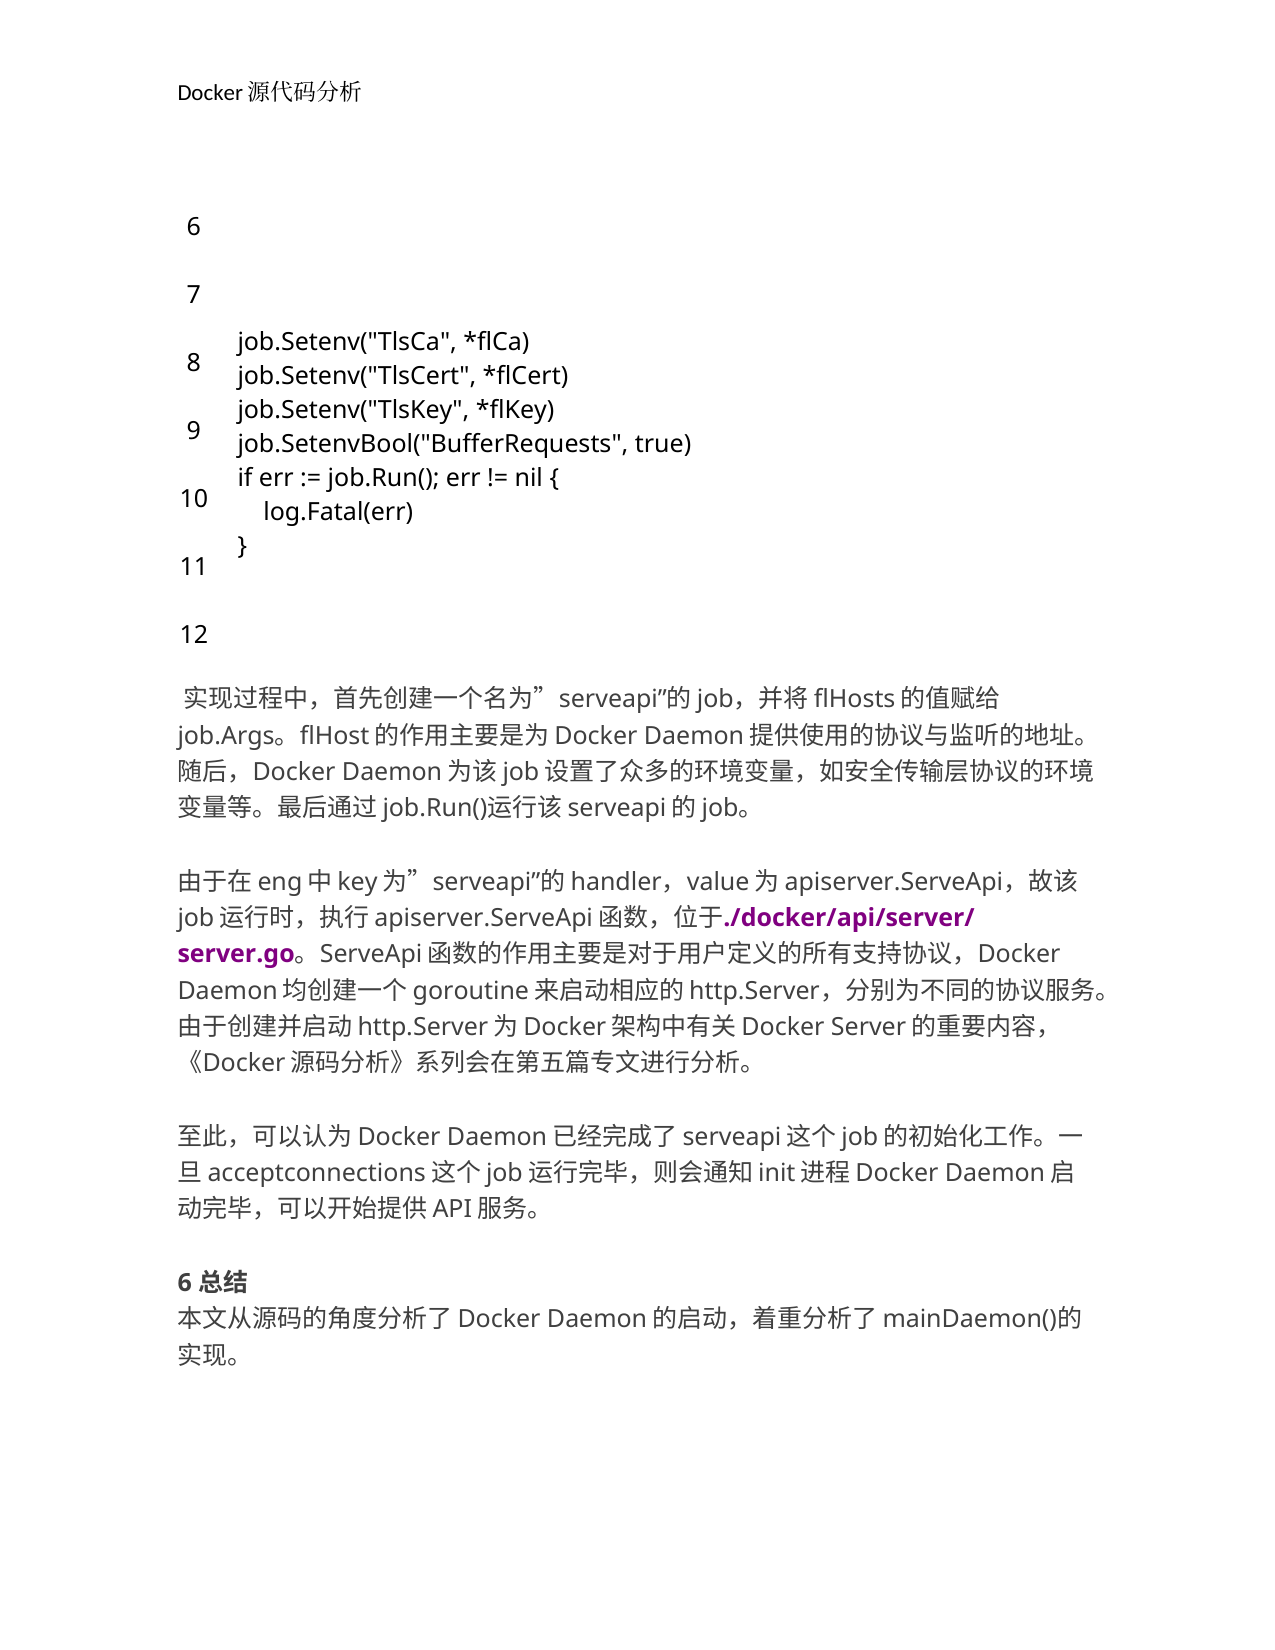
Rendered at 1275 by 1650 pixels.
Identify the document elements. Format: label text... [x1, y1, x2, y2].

text 本文从源码的角度分析了Docker Daemon的启动，着重分析了mainDaemon()的实现。 [177, 1299, 1098, 1371]
text 实现过程中，首先创建一个名为”serveapi”的job，并将flHosts的值赋给job.Args。flHost的作用主要是为Docker Daemon提供使用的协议与监听的地址。随后，Docker Daemon为该job设置了众多的环境变量，如安全传输层协议的环境变量等。最后通过job.Run()运行该serveapi的job。 [177, 679, 1098, 824]
text 由于创建并启动http.Server为Docker架构中有关Docker Server的重要内容，《Docker源码分析》系列会在第五篇专文进行分析。 [177, 1006, 1098, 1079]
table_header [210, 207, 1098, 679]
text 由于在eng中key为”serveapi”的handler，value为apiserver.ServeApi，故该job运行时，执行apiserver.ServeApi函数，位于./docker/api/server/server.go。ServeApi函数的作用主要是对于用户定义的所有支持协议，Docker Daemon均创建一个goroutine来启动相应的http.Server，分别为不同的协议服务。 [177, 861, 1098, 1006]
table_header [177, 207, 210, 679]
text 至此，可以认为Docker Daemon已经完成了serveapi这个job的初始化工作。一旦acceptconnections这个job运行完毕，则会通知init进程Docker Daemon启动完毕，可以开始提供API服务。 [177, 1116, 1098, 1225]
text 6 总结 [177, 1263, 1098, 1299]
